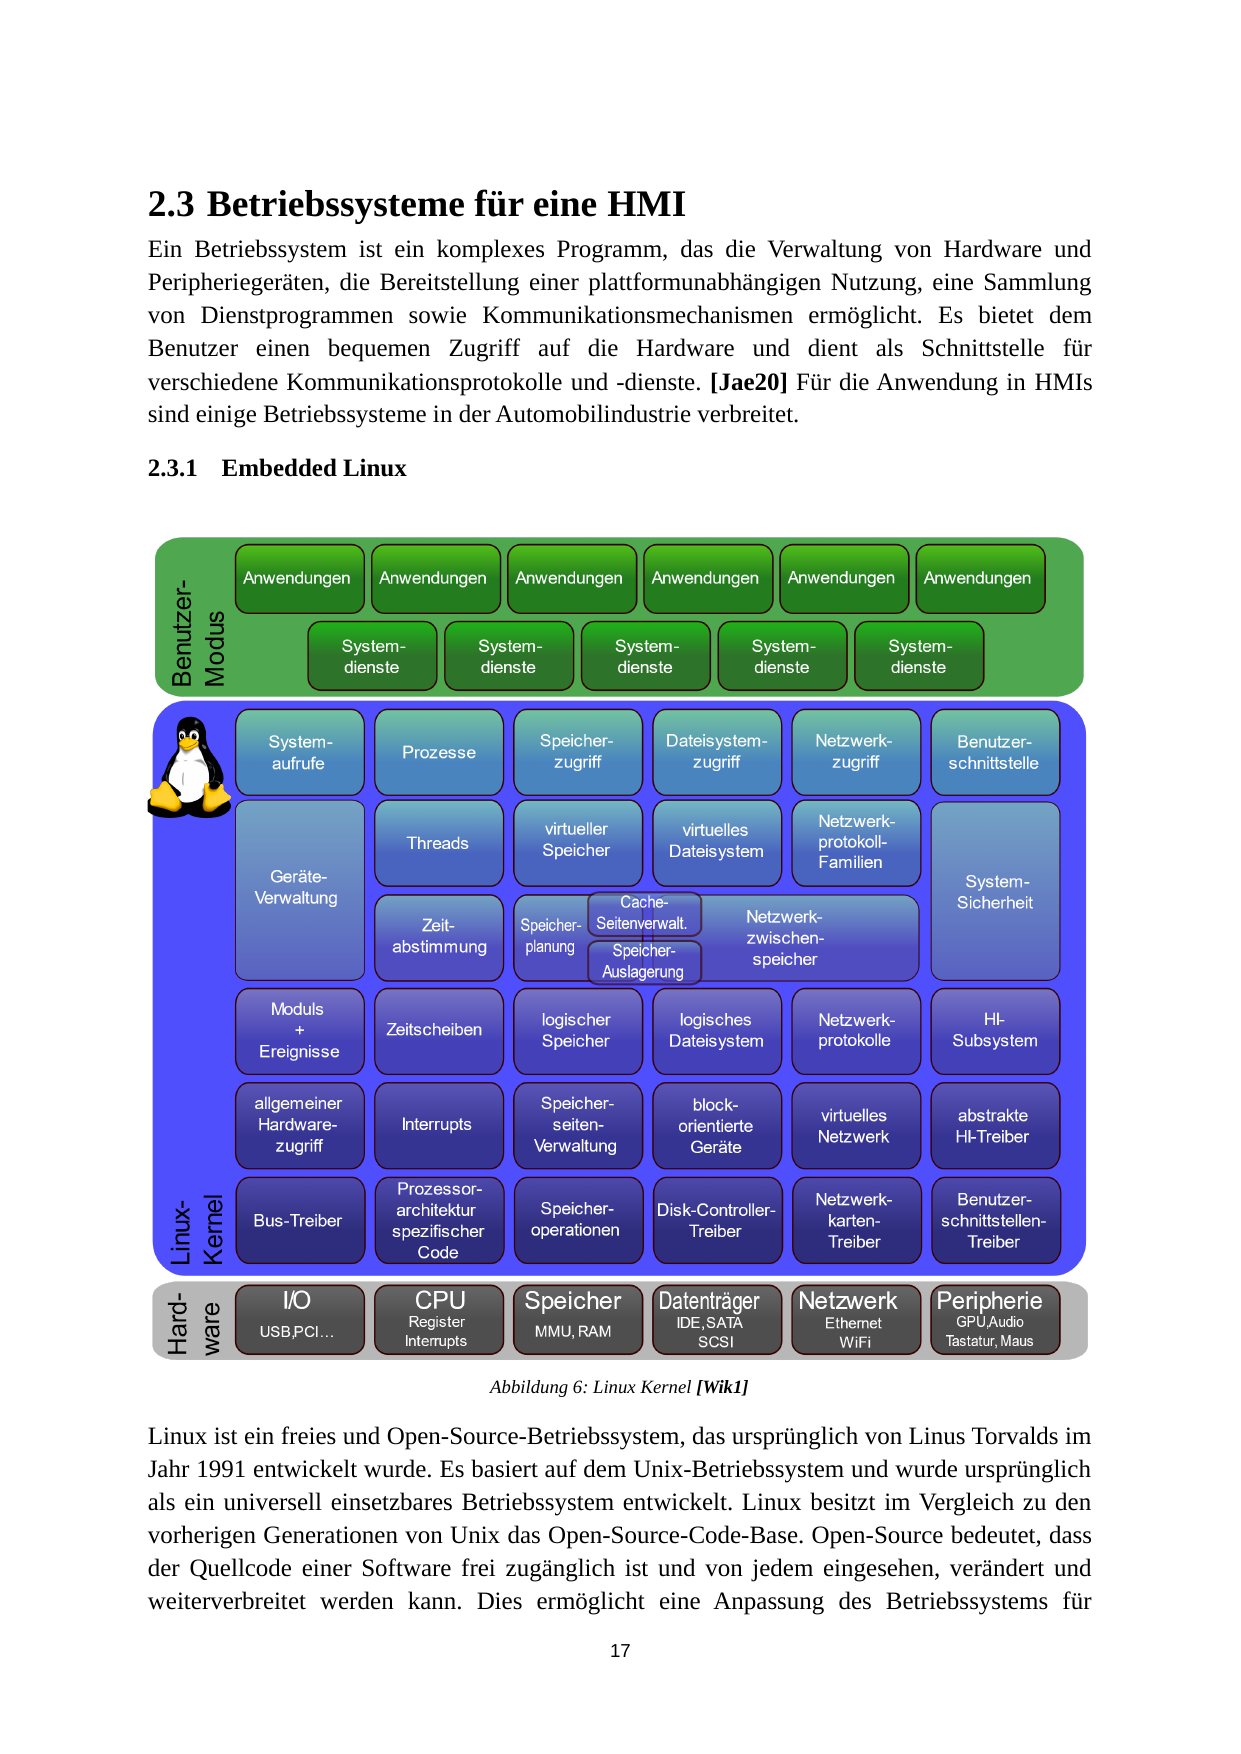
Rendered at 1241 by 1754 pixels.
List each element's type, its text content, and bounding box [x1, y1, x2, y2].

text Ein Betriebssystem ist ein komplexes Programm, das die Verwaltung von Hardware und Peripheriegeräten, die Bereitstellung einer plattformunabhängigen Nutzung, eine Sammlung von Dienstprogrammen sowie Kommunikationsmechanismen ermöglicht. Es bietet dem Benutzer einen bequemen Zugriff auf die Hardware und dient als Schnittstelle für verschiedene Kommunikationsprotokolle und -dienste. [Jae20] Für die Anwendung in HMIs sind einige Betriebssysteme in der Automobilindustrie verbreitet. [148, 234, 1093, 428]
subtitle Betriebssysteme für eine HMI [148, 181, 1093, 224]
subtitle Embedded Linux [148, 453, 1093, 482]
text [148, 1421, 1093, 1615]
picture [147, 531, 1093, 1366]
text Abbildung 6: Linux Kernel [Wik1] [148, 1376, 1093, 1398]
